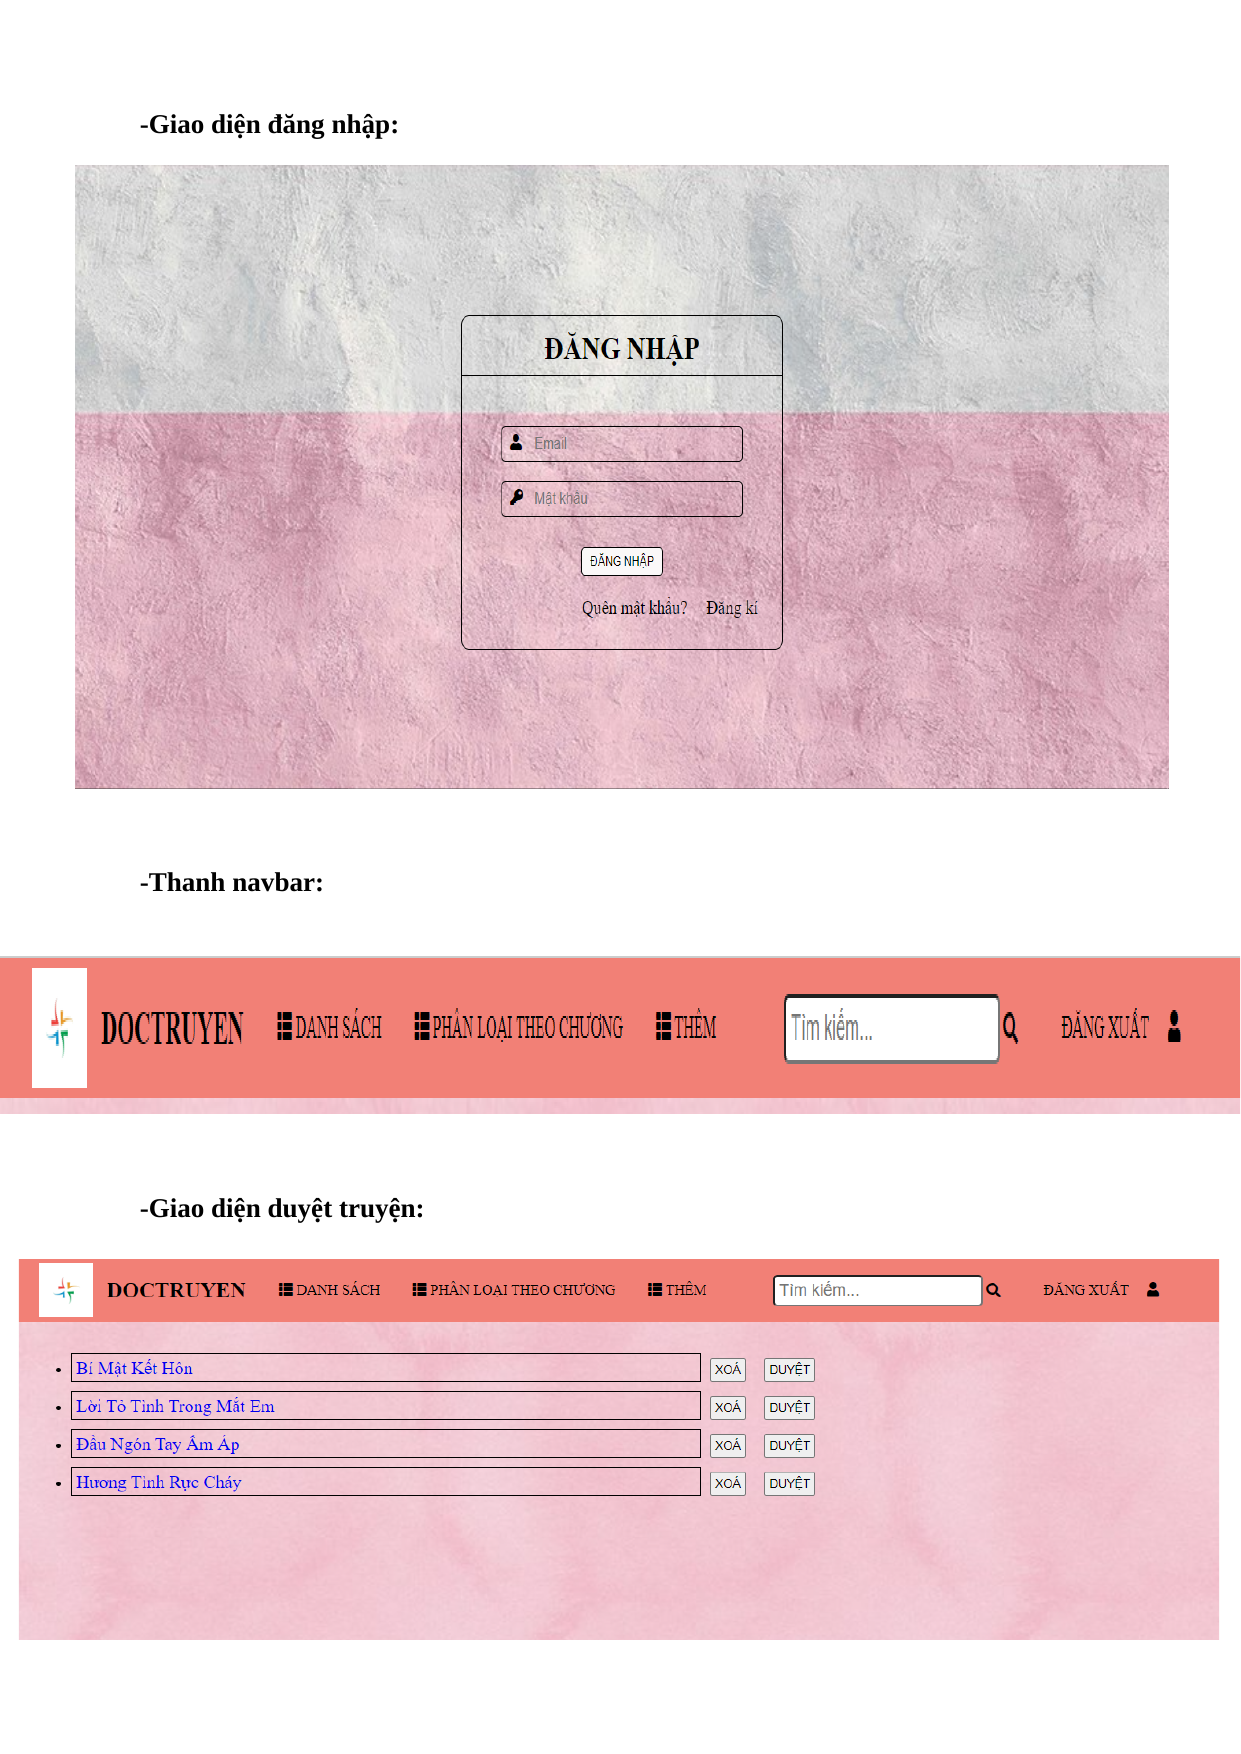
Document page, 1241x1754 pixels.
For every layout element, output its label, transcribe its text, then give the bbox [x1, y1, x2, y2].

text -Thanh navbar: [139, 866, 1139, 897]
text -Giao diện đăng nhập: [139, 108, 1139, 139]
picture [18, 1259, 1220, 1640]
text -Giao diện duyệt truyện: [139, 1192, 1139, 1223]
picture [0, 938, 1241, 1114]
picture [75, 165, 1169, 789]
